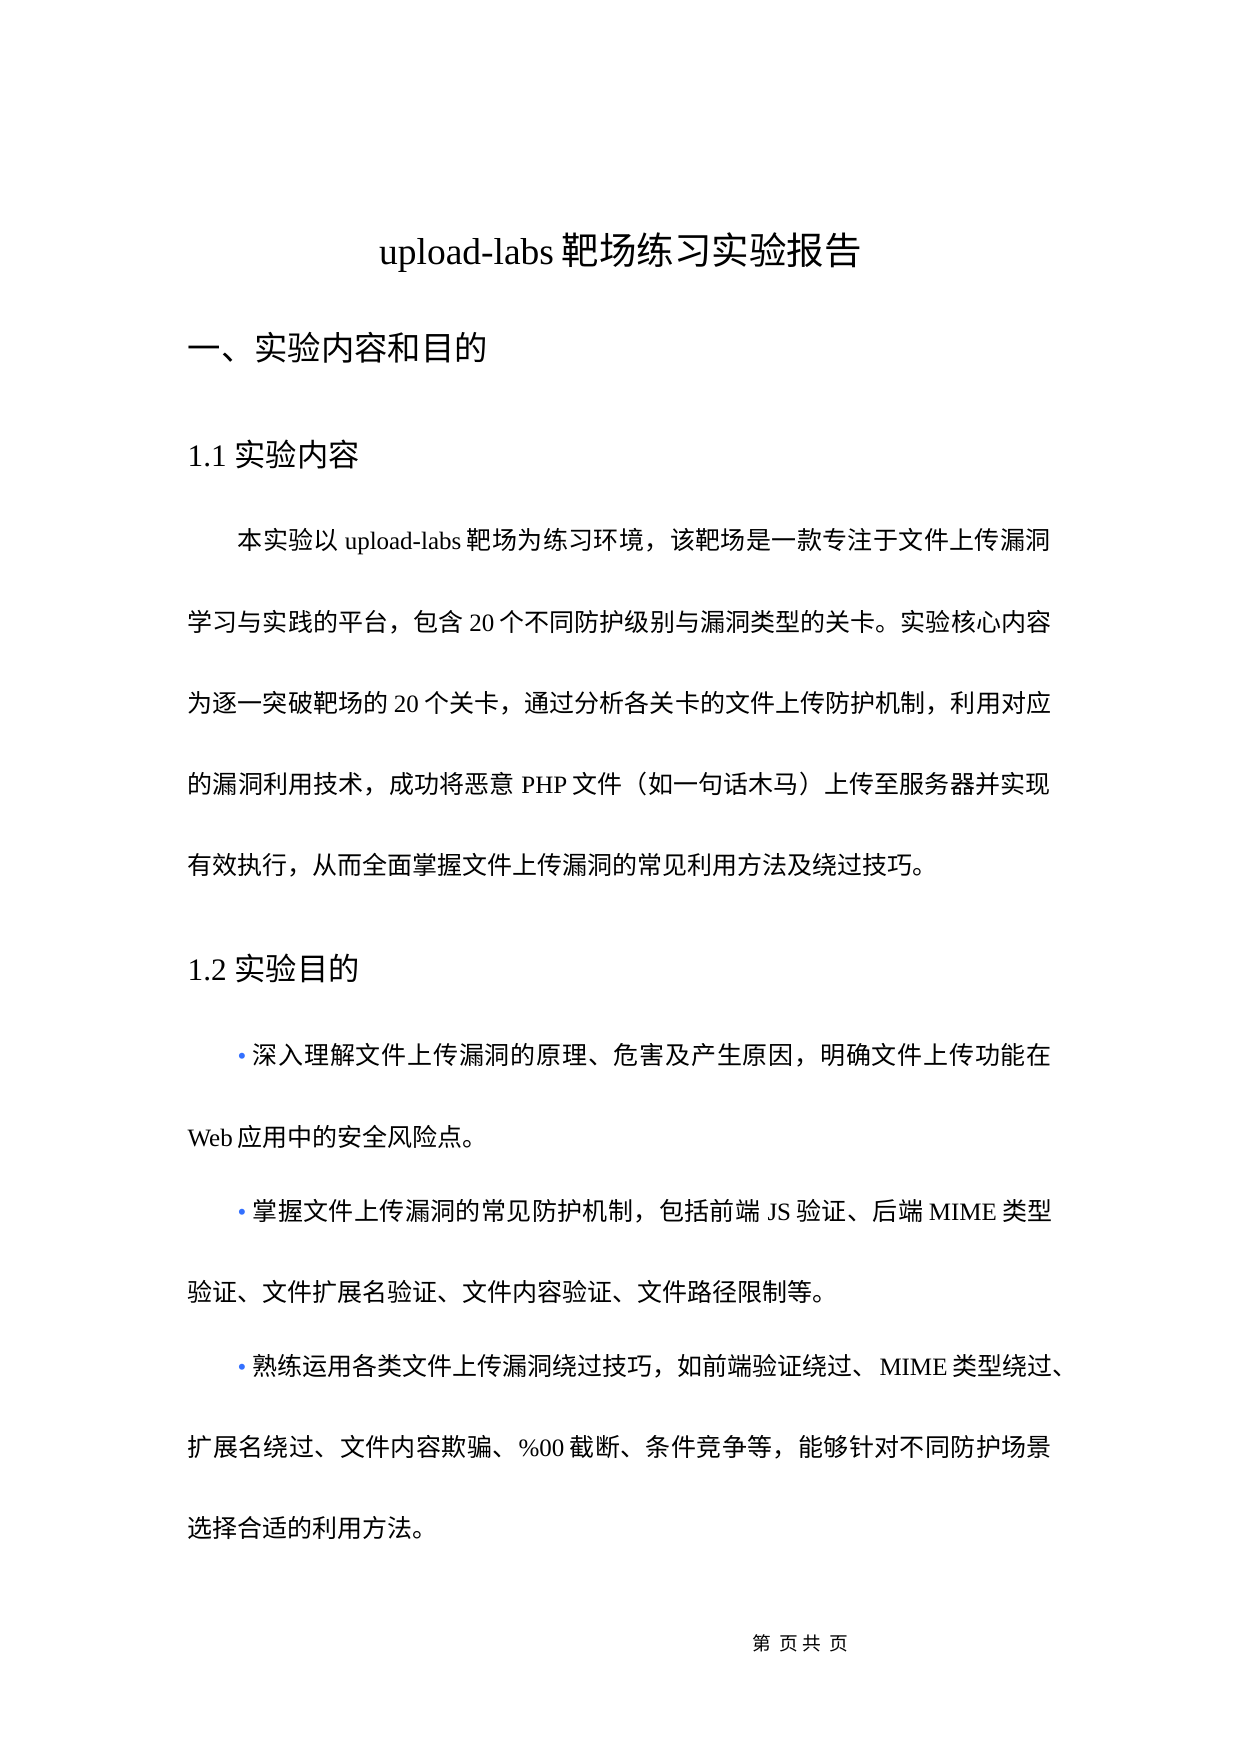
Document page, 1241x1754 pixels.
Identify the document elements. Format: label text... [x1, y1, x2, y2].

list 熟练运用各类文件上传漏洞绕过技巧，如前端验证绕过、MIME类型绕过、扩展名绕过、文件内容欺骗、%00截断、条件竞争等，能够针对不同防护场景选择合适的利用方法。 [187, 1332, 1053, 1559]
subtitle 实验目的 [187, 935, 1053, 1000]
subtitle 实验内容 [187, 420, 1053, 485]
list 深入理解文件上传漏洞的原理、危害及产生原因，明确文件上传功能在Web应用中的安全风险点。 [187, 1021, 1053, 1168]
text upload-labs靶场练习实验报告 [187, 215, 1053, 280]
text 本实验以upload-labs靶场为练习环境，该靶场是一款专注于文件上传漏洞学习与实践的平台，包含20个不同防护级别与漏洞类型的关卡。实验核心内容为逐一突破靶场的20个关卡，通过分析各关卡的文件上传防护机制，利用对应的漏洞利用技术，成功将恶意PHP文件（如一句话木马）上传至服务器并实现有效执行，从而全面掌握文件上传漏洞的常见利用方法及绕过技巧。 [187, 506, 1053, 896]
subtitle 实验内容和目的 [187, 314, 1053, 379]
list 掌握文件上传漏洞的常见防护机制，包括前端JS验证、后端MIME类型验证、文件扩展名验证、文件内容验证、文件路径限制等。 [187, 1177, 1053, 1323]
